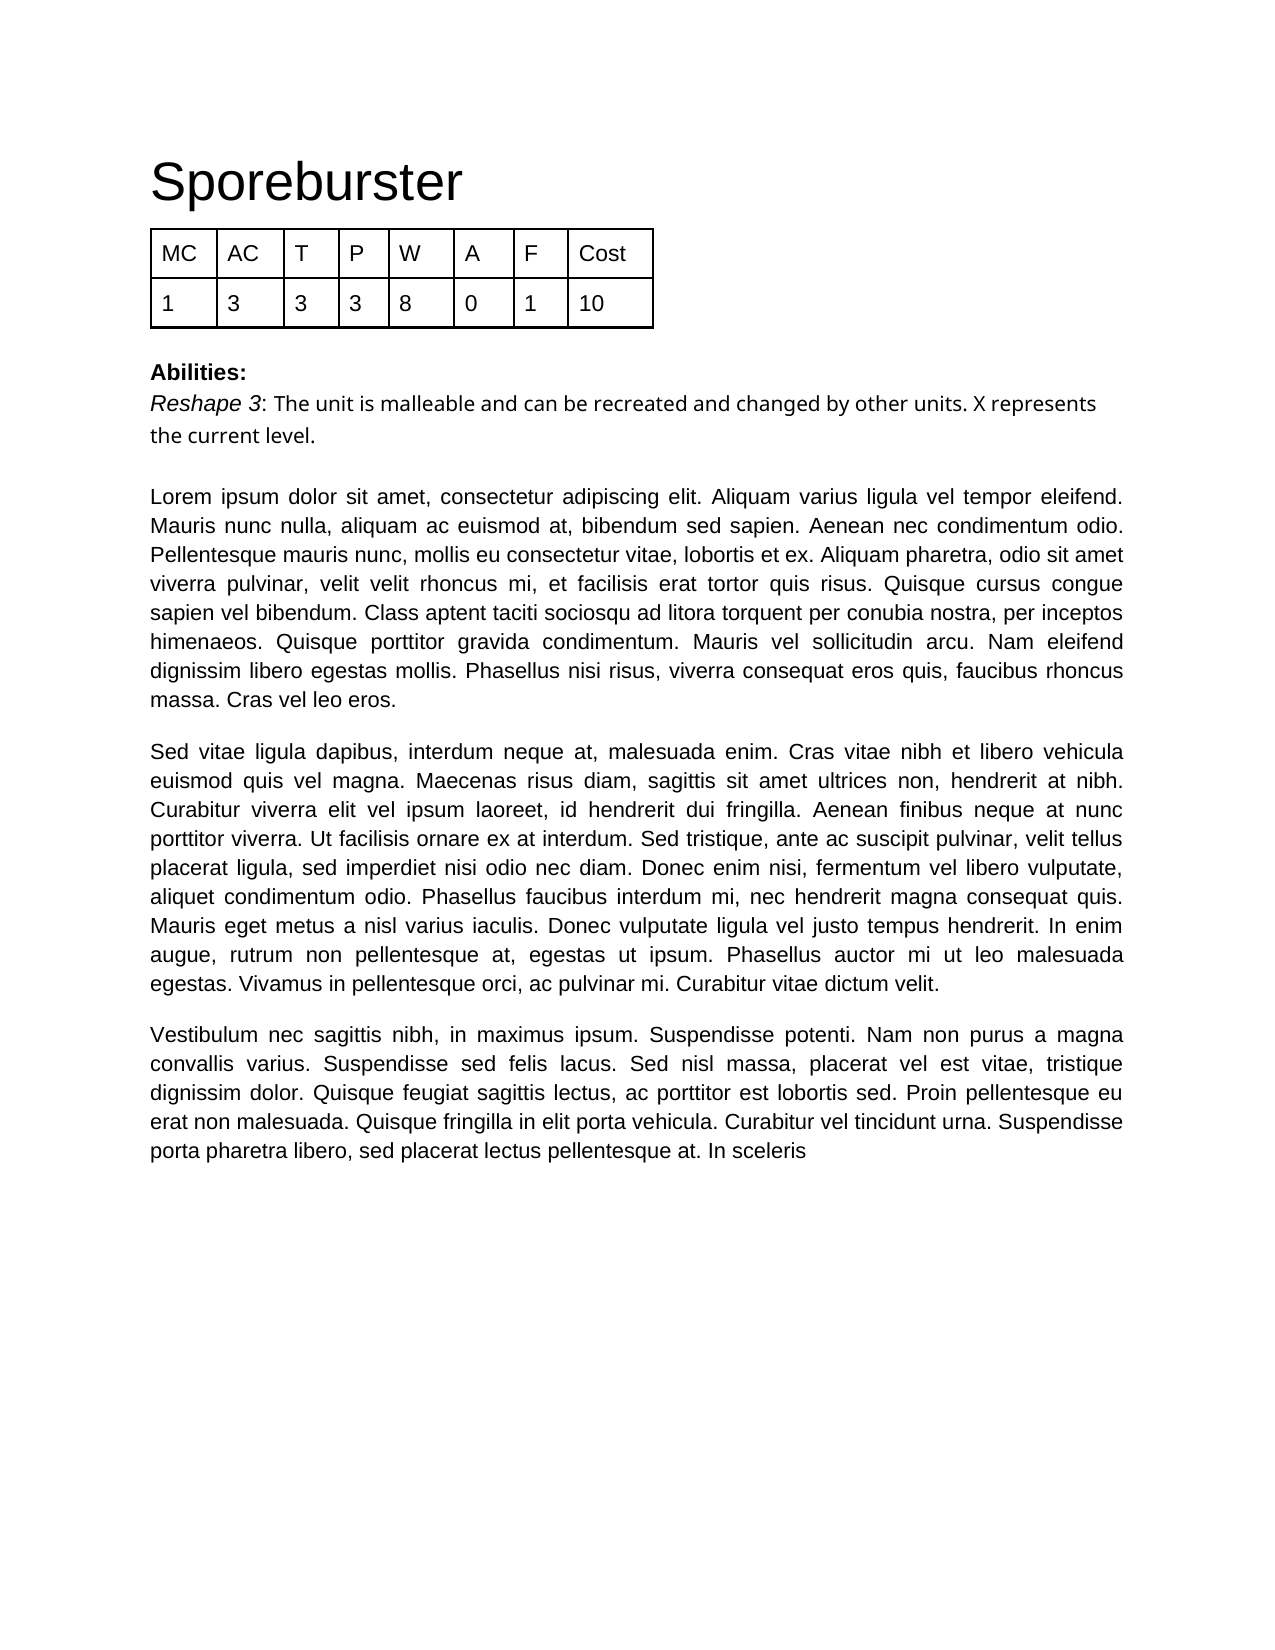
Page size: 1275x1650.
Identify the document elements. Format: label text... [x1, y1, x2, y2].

table_cell 3 [285, 279, 338, 326]
table_cell 1 [152, 279, 216, 326]
table_header F [515, 230, 567, 277]
table_header A [455, 230, 513, 277]
text Sed vitae ligula dapibus, interdum neque at, malesuada enim. Cras vitae nibh et libero vehicula euismod quis vel magna. Maecenas risus diam, sagittis sit amet ultrices non, hendrerit at nibh. Curabitur viverra elit vel ipsum laoreet, id hendrerit dui fringilla. Aenean finibus neque at nunc porttitor viverra. Ut facilisis ornare ex at interdum. Sed tristique, ante ac suscipit pulvinar, velit tellus placerat ligula, sed imperdiet nisi odio nec diam. Donec enim nisi, fermentum vel libero vulputate, aliquet condimentum odio. Phasellus faucibus interdum mi, nec hendrerit magna consequat quis. Mauris eget metus a nisl varius iaculis. Donec vulputate ligula vel justo tempus hendrerit. In enim augue, rutrum non pellentesque at, egestas ut ipsum. Phasellus auctor mi ut leo malesuada egestas. Vivamus in pellentesque orci, ac pulvinar mi. Curabitur vitae dictum velit. [150, 739, 1125, 996]
table_header P [340, 230, 388, 277]
text Vestibulum nec sagittis nibh, in maximus ipsum. Suspendisse potenti. Nam non purus a magna convallis varius. Suspendisse sed felis lacus. Sed nisl massa, placerat vel est vitae, tristique dignissim dolor. Quisque feugiat sagittis lectus, ac porttitor est lobortis sed. Proin pellentesque eu erat non malesuada. Quisque fringilla in elit porta vehicula. Curabitur vel tincidunt urna. Suspendisse porta pharetra libero, sed placerat lectus pellentesque at. In sceleris [150, 1022, 1125, 1163]
text Reshape 3: The unit is malleable and can be recreated and changed by other units. X represents the current level. [150, 389, 1125, 450]
table_cell 3 [340, 279, 388, 326]
text Abilities: [150, 359, 1125, 385]
table_cell 0 [455, 279, 513, 326]
table_cell 3 [218, 279, 283, 326]
table_cell 1 [515, 279, 567, 326]
table_cell 10 [569, 279, 652, 326]
table_header T [285, 230, 338, 277]
text Lorem ipsum dolor sit amet, consectetur adipiscing elit. Aliquam varius ligula vel tempor eleifend. Mauris nunc nulla, aliquam ac euismod at, bibendum sed sapien. Aenean nec condimentum odio. Pellentesque mauris nunc, mollis eu consectetur vitae, lobortis et ex. Aliquam pharetra, odio sit amet viverra pulvinar, velit velit rhoncus mi, et facilisis erat tortor quis risus. Quisque cursus congue sapien vel bibendum. Class aptent taciti sociosqu ad litora torquent per conubia nostra, per inceptos himenaeos. Quisque porttitor gravida condimentum. Mauris vel sollicitudin arcu. Nam eleifend dignissim libero egestas mollis. Phasellus nisi risus, viverra consequat eros quis, faucibus rhoncus massa. Cras vel leo eros. [150, 484, 1125, 712]
table_header Cost [569, 230, 652, 277]
table_cell 8 [390, 279, 453, 326]
title Sporeburster [150, 150, 1125, 212]
table_header AC [218, 230, 283, 277]
table_header MC [152, 230, 216, 277]
table_header W [390, 230, 453, 277]
